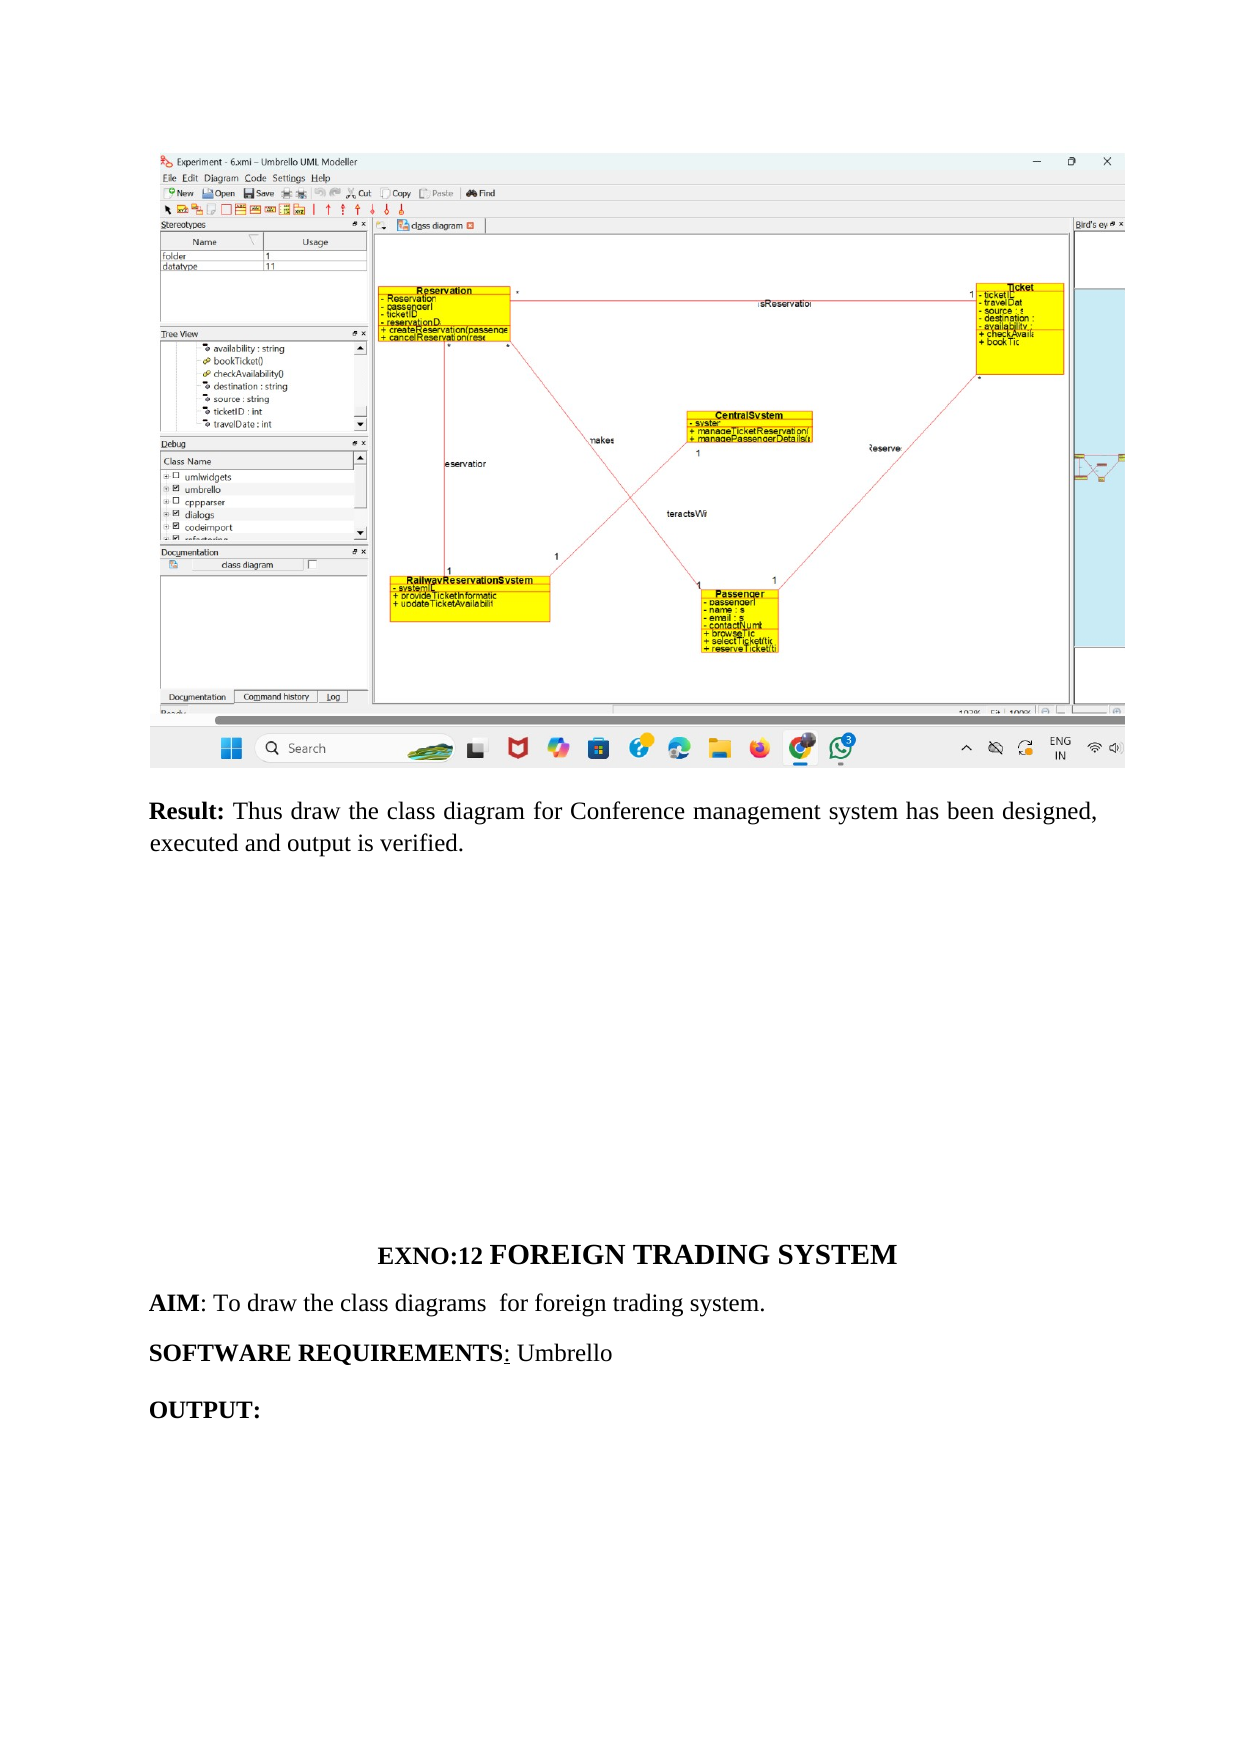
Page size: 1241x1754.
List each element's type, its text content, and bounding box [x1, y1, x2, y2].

text AIM: To draw the class diagrams for foreign trading system. [148, 1288, 1099, 1317]
text OUTPUT: [148, 1395, 1104, 1423]
text Result: Thus draw the class diagram for Conference management system has been designed, executed and output is verified. [148, 796, 1099, 857]
text SOFTWARE REQUIREMENTS: Umbrello [148, 1338, 1104, 1367]
subtitle EXNO:12 FOREIGN TRADING SYSTEM [151, 1237, 1090, 1271]
picture [150, 146, 1125, 768]
